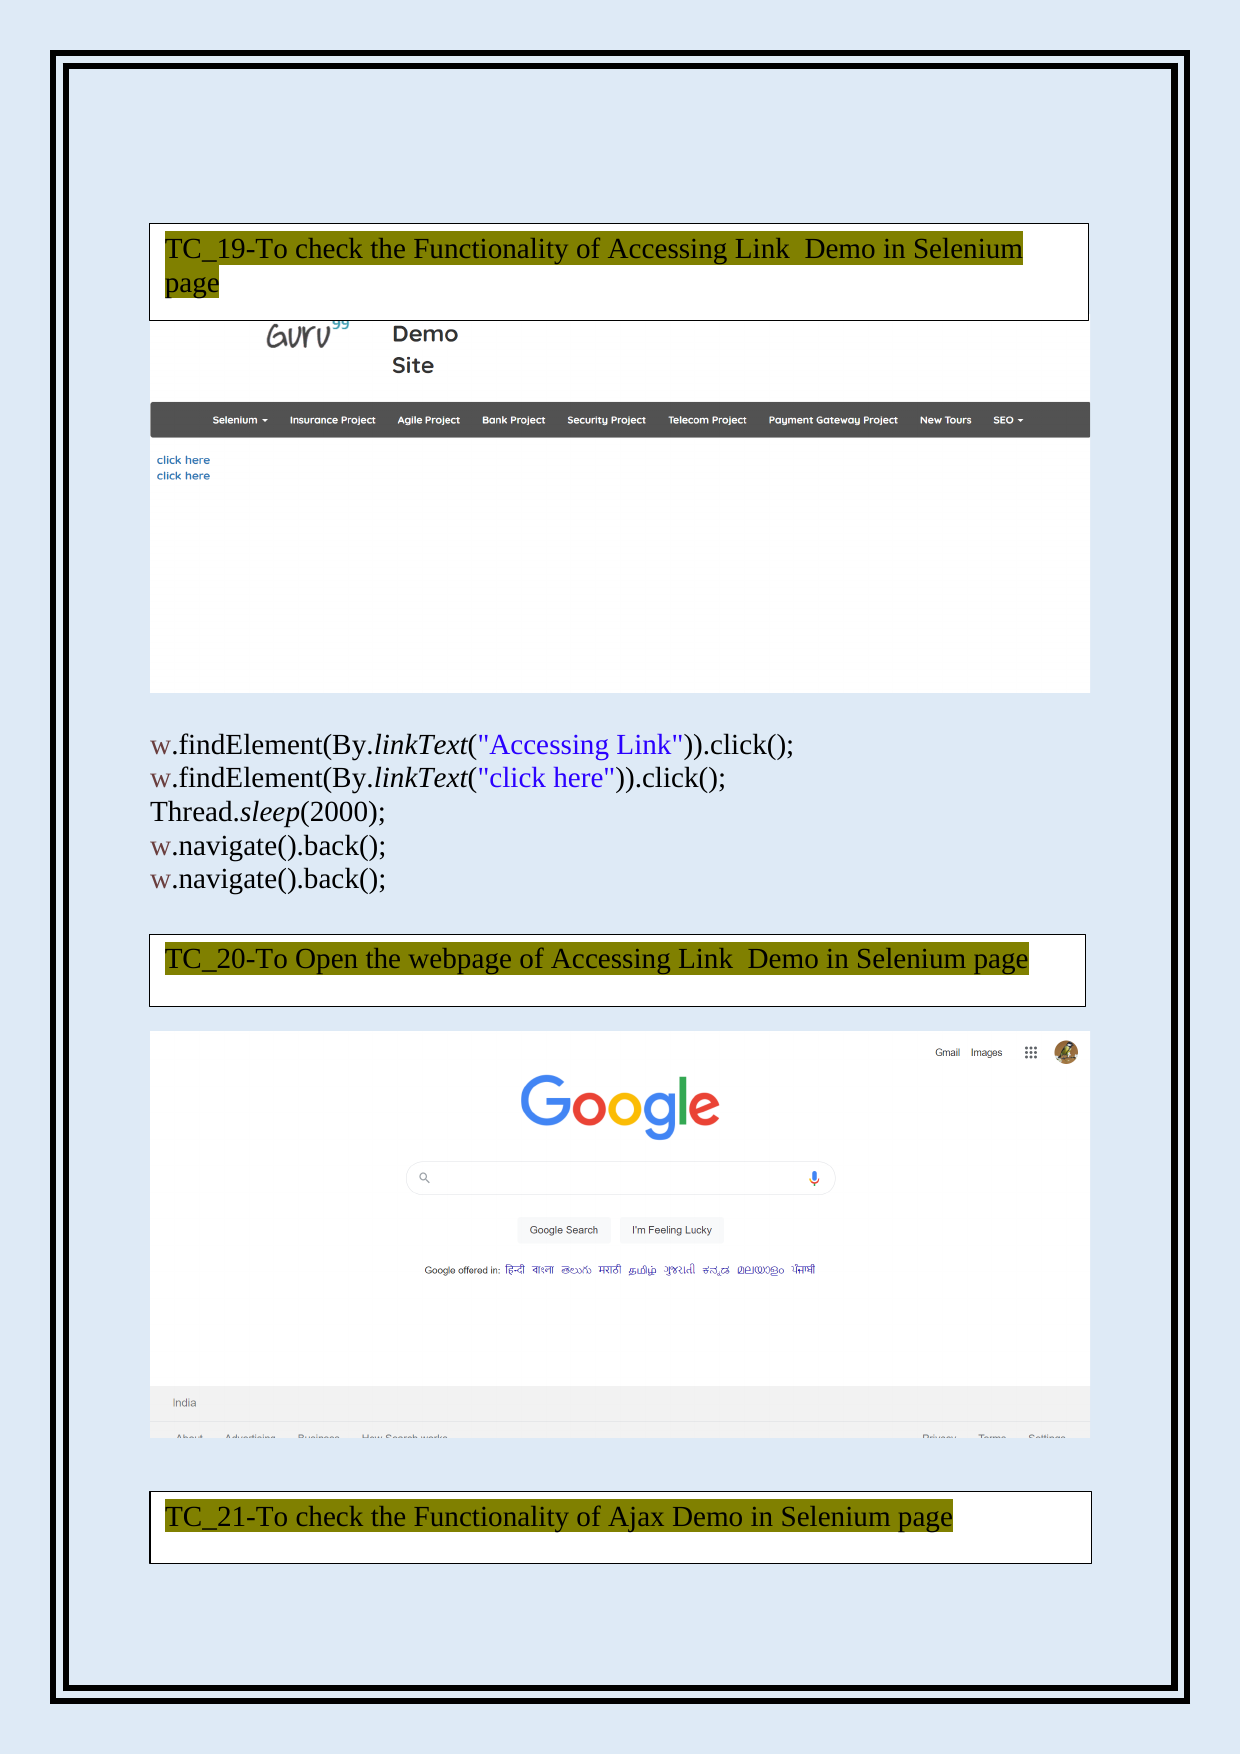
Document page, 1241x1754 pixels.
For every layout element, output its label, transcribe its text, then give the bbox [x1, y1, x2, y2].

text w.navigate().back(); [150, 828, 1090, 861]
text w.findElement(By.linkText("Accessing Link")).click(); [150, 727, 1090, 761]
picture [150, 1031, 1091, 1438]
text w.navigate().back(); [150, 861, 1090, 895]
picture [150, 314, 1091, 693]
text Thread.sleep(2000); [150, 794, 1090, 828]
text w.findElement(By.linkText("click here")).click(); [150, 761, 1090, 794]
